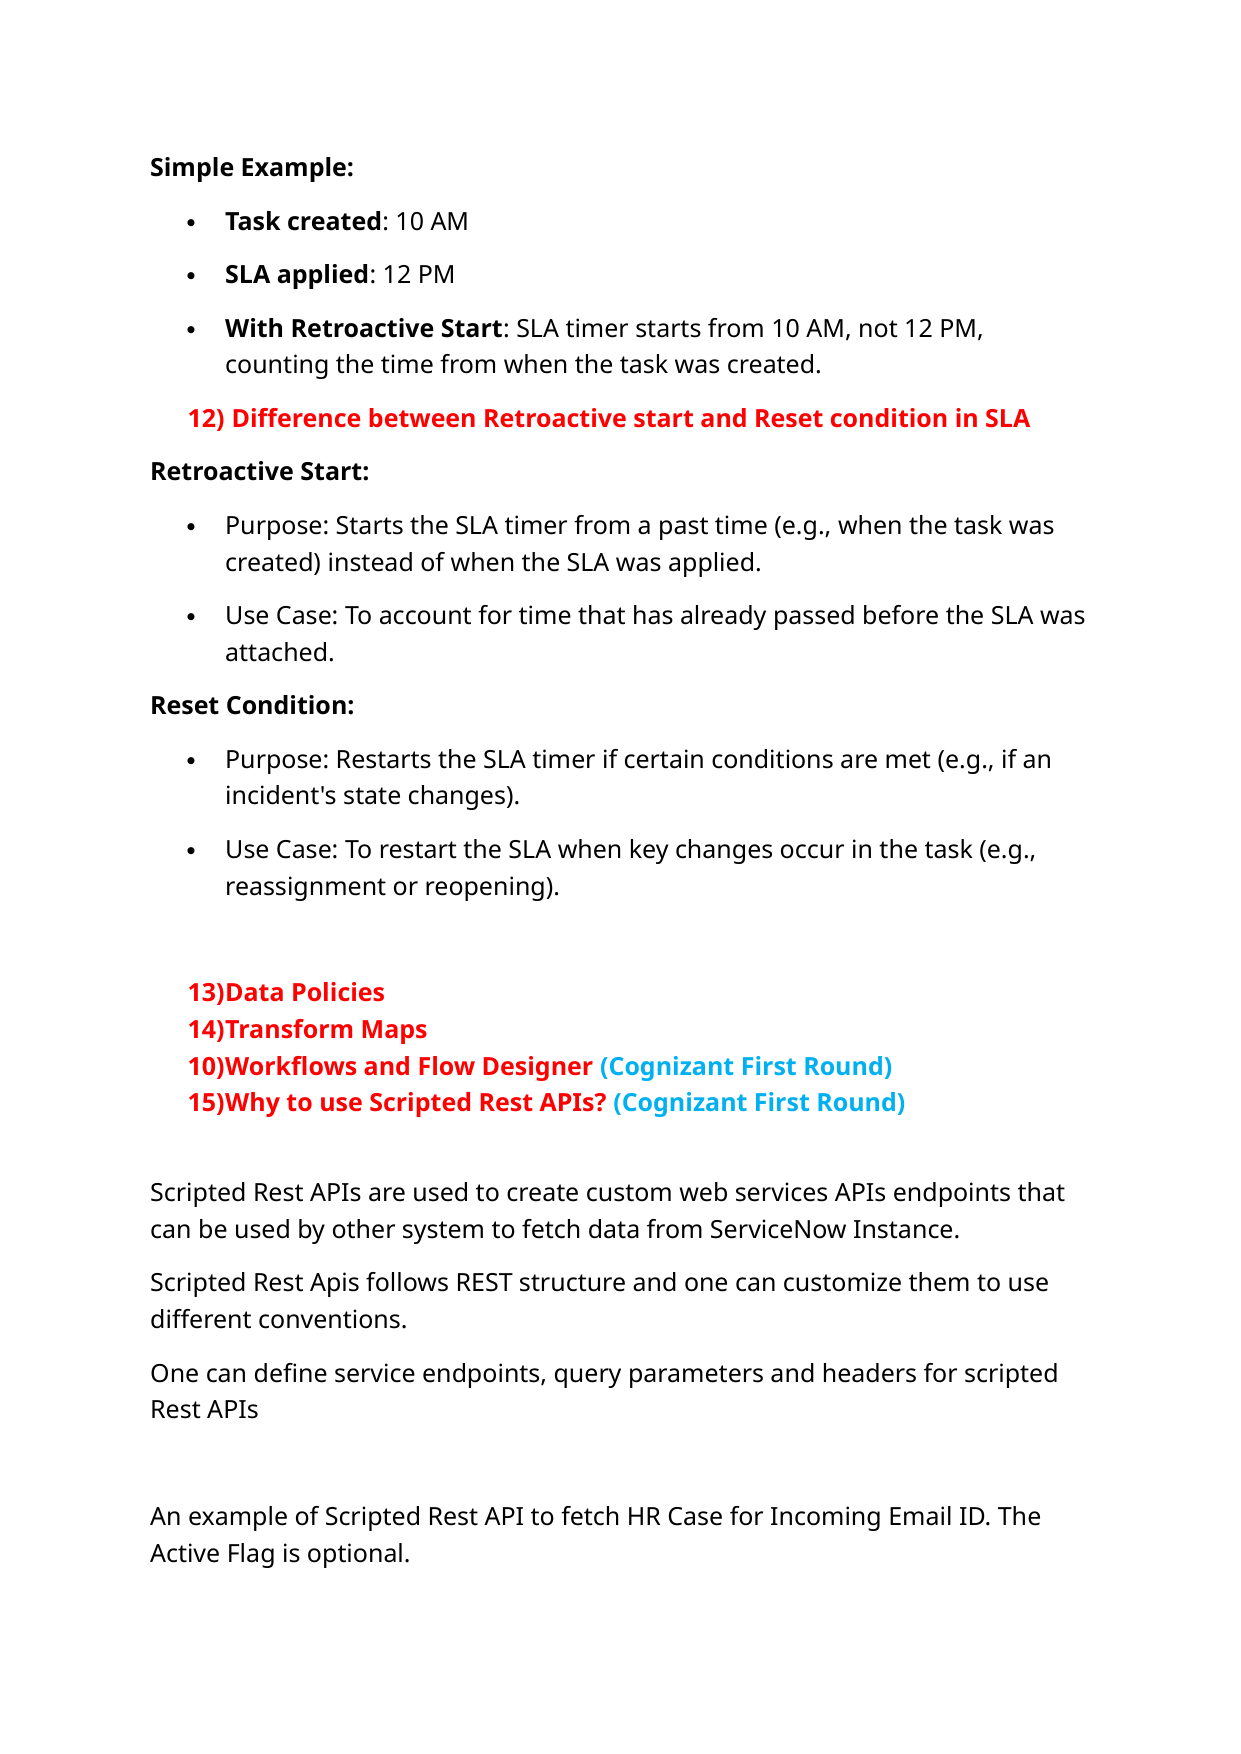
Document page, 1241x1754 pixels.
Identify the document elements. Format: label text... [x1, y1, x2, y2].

list Difference between Retroactive start and Reset condition in SLA [187, 401, 1090, 434]
list With Retroactive Start: SLA timer starts from 10 AM, not 12 PM, counting the time from when the task was created. [187, 310, 1090, 381]
list Why to use Scripted Rest APIs? (Cognizant First Round) [187, 1085, 1090, 1119]
text Reset Condition: [150, 688, 1090, 722]
list Use Case: To account for time that has already passed before the SLA was attached. [187, 598, 1090, 668]
list Use Case: To restart the SLA when key changes occur in the task (e.g., reassignment or reopening). [187, 831, 1090, 902]
text An example of Scripted Rest API to fetch HR Case for Incoming Email ID. The Active Flag is optional. [150, 1499, 1090, 1570]
text Scripted Rest Apis follows REST structure and one can customize them to use different conventions. [150, 1265, 1090, 1336]
text Retroactive Start: [150, 454, 1090, 488]
list Purpose: Starts the SLA timer from a past time (e.g., when the task was created) instead of when the SLA was applied. [187, 507, 1090, 578]
list SLA applied: 12 PM [187, 257, 1090, 291]
text Scripted Rest APIs are used to create custom web services APIs endpoints that can be used by other system to fetch data from ServiceNow Instance. [150, 1175, 1090, 1246]
list Transform Maps [187, 1012, 1090, 1046]
list Data Policies [187, 975, 1090, 1009]
text Simple Example: [150, 150, 1090, 184]
list Workflows and Flow Designer (Cognizant First Round) [187, 1049, 1090, 1083]
text One can define service endpoints, query parameters and headers for scripted Rest APIs [150, 1355, 1090, 1426]
list Purpose: Restarts the SLA timer if certain conditions are met (e.g., if an incident's state changes). [187, 741, 1090, 812]
list Task created: 10 AM [187, 203, 1090, 237]
